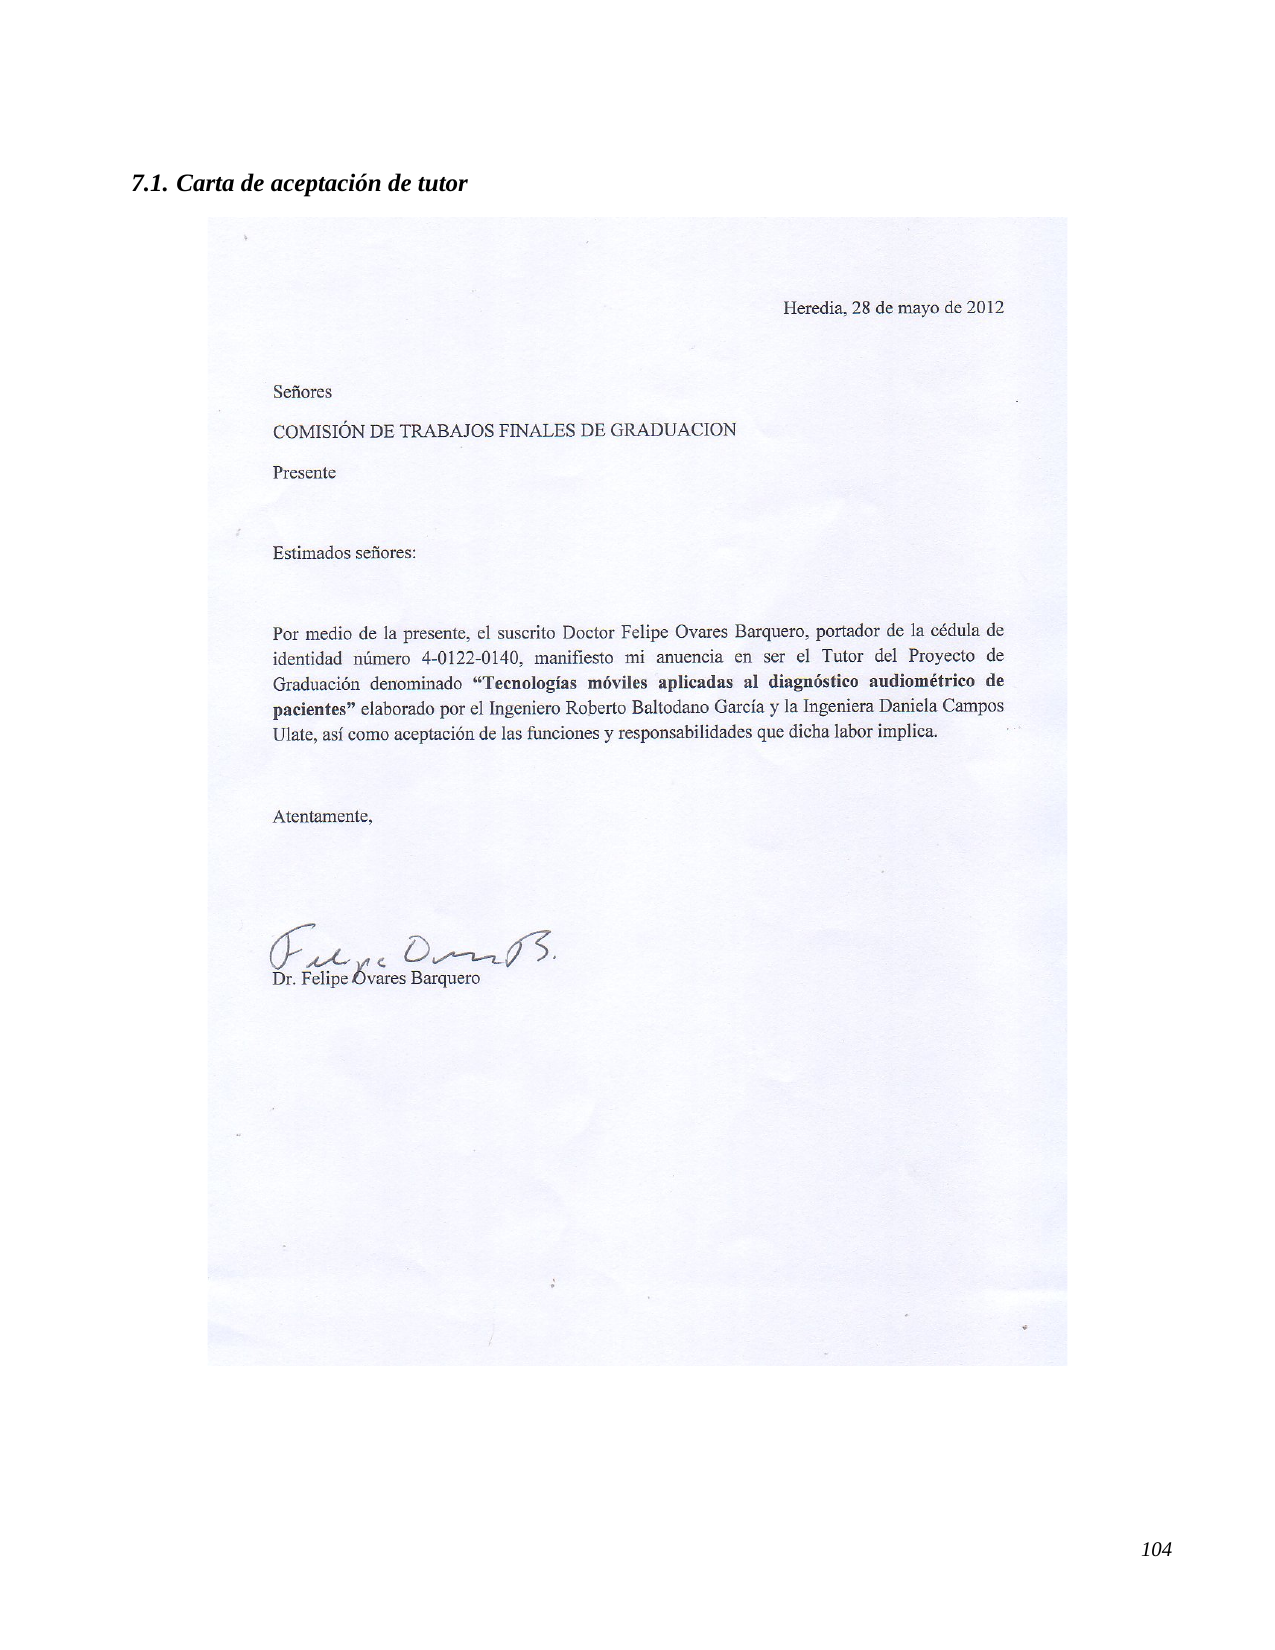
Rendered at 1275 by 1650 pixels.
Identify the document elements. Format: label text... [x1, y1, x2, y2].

text Carta de aceptación de tutor [131, 168, 1172, 197]
picture [207, 217, 1068, 1366]
